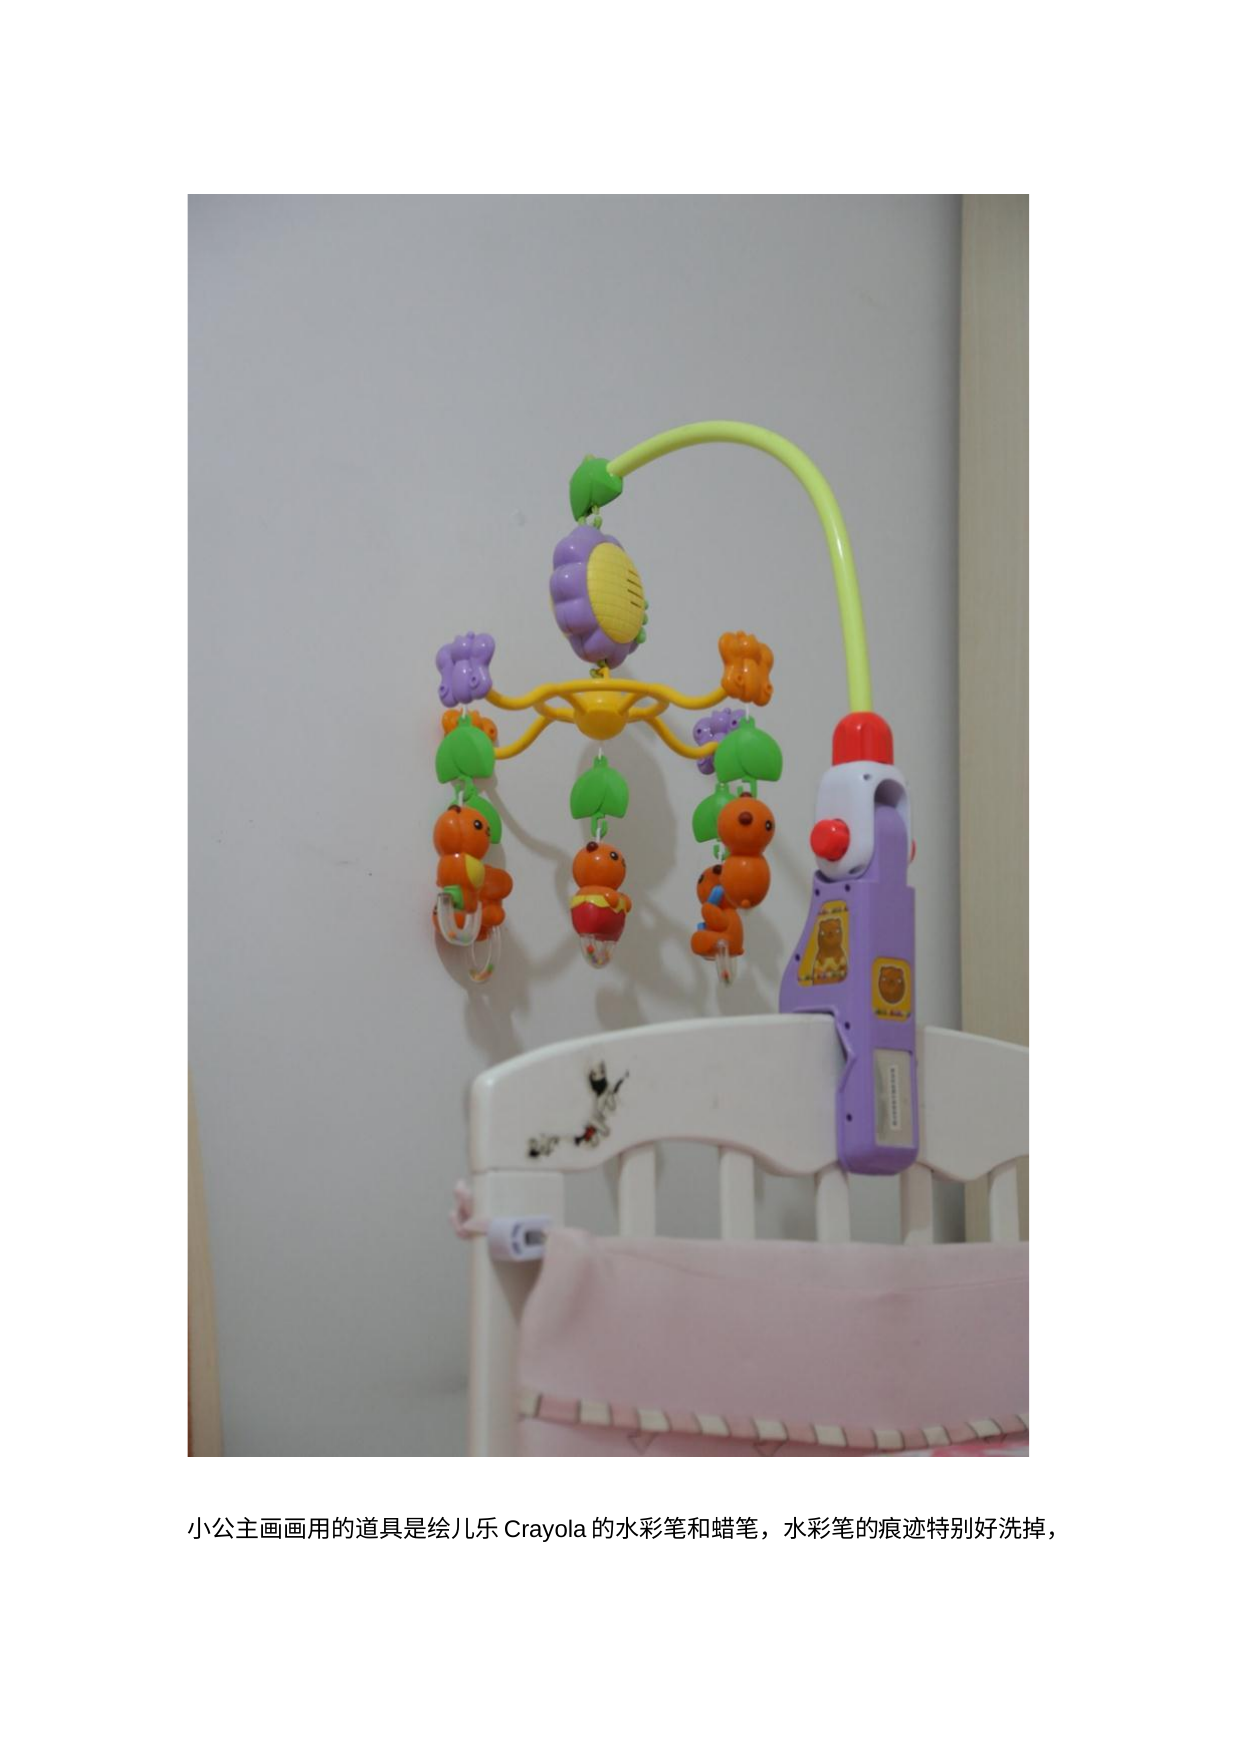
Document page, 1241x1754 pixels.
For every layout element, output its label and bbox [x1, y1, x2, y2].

picture [187, 194, 1030, 1457]
text [187, 162, 1053, 1559]
